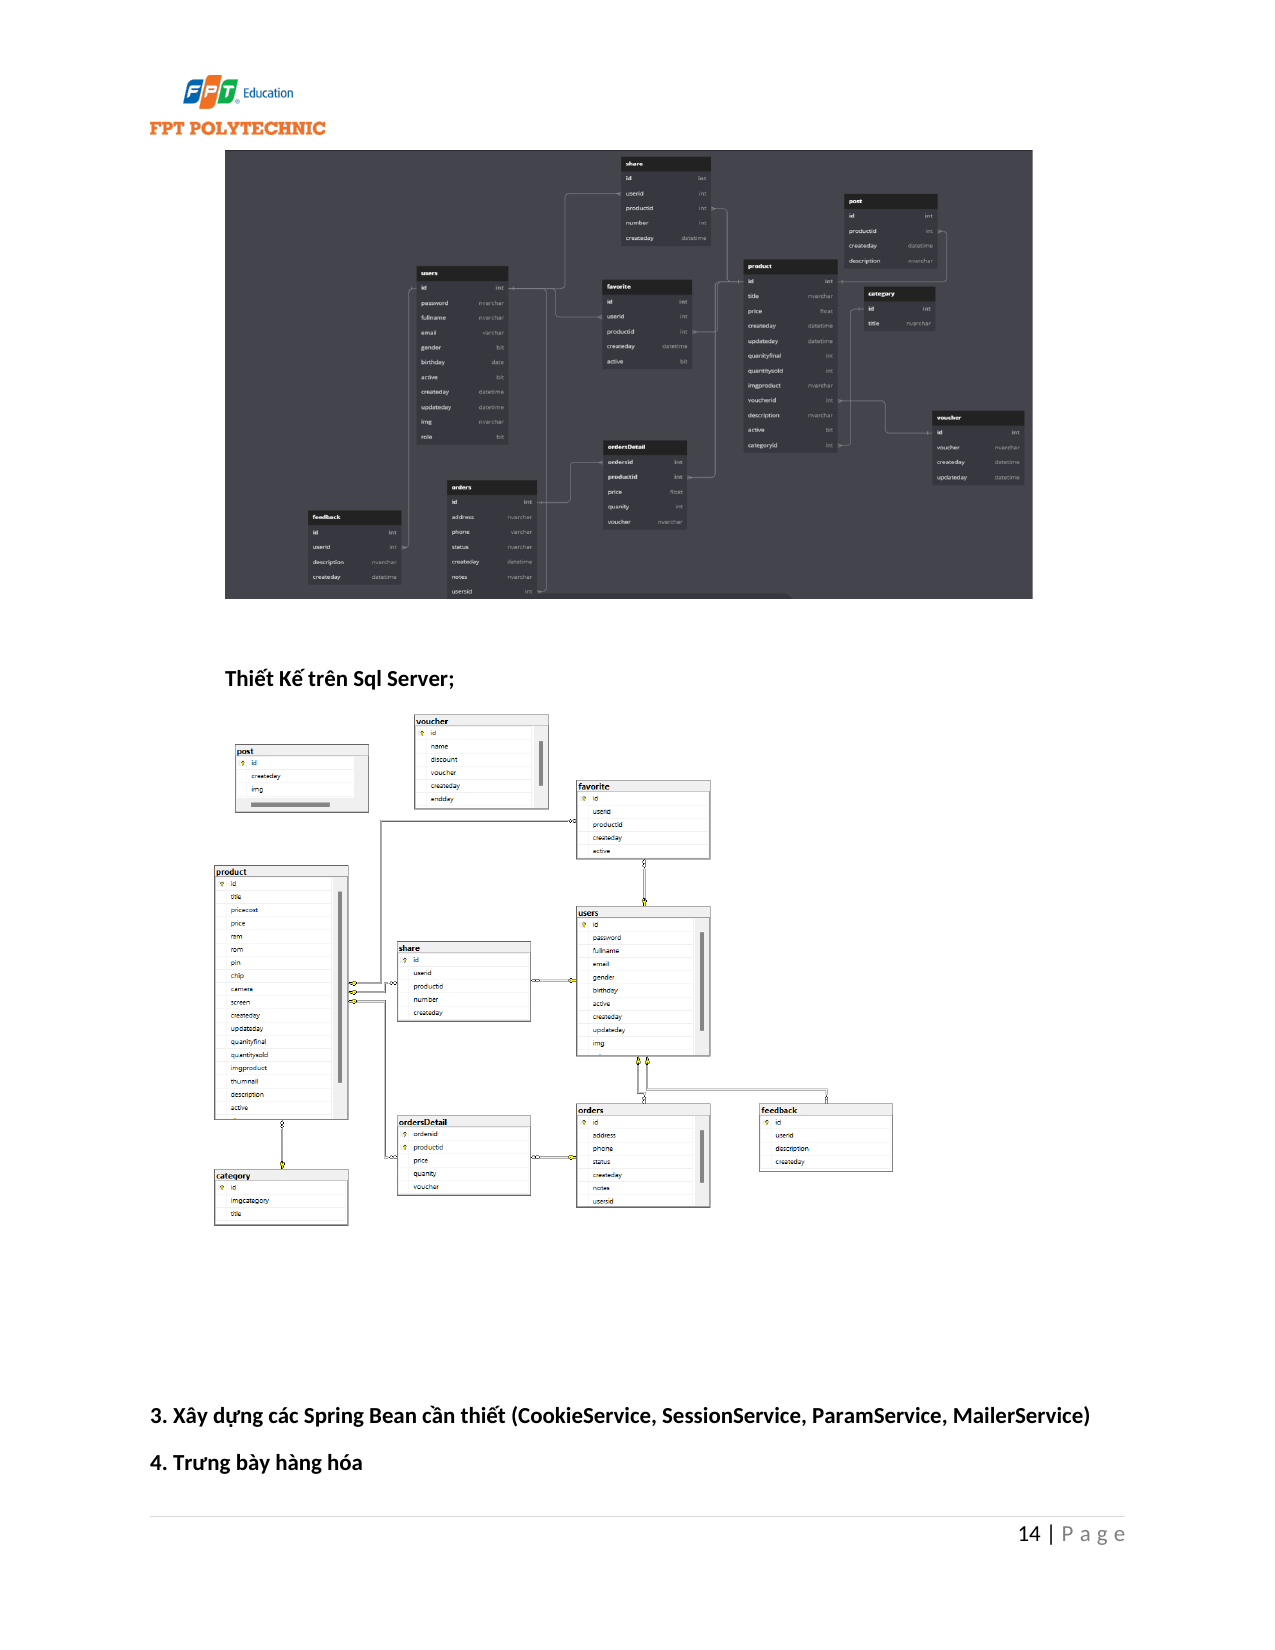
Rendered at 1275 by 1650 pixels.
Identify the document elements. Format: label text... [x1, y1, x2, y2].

picture [150, 710, 922, 1242]
picture [150, 75, 325, 135]
picture [225, 150, 1033, 599]
text 3. Xây dựng các Spring Bean cần thiết (CookieService, SessionService, ParamService, MailerService) [150, 1401, 1125, 1429]
text Thiết Kế trên Sql Server; [150, 664, 1125, 692]
text 4. Trưng bày hàng hóa [150, 1448, 1125, 1476]
